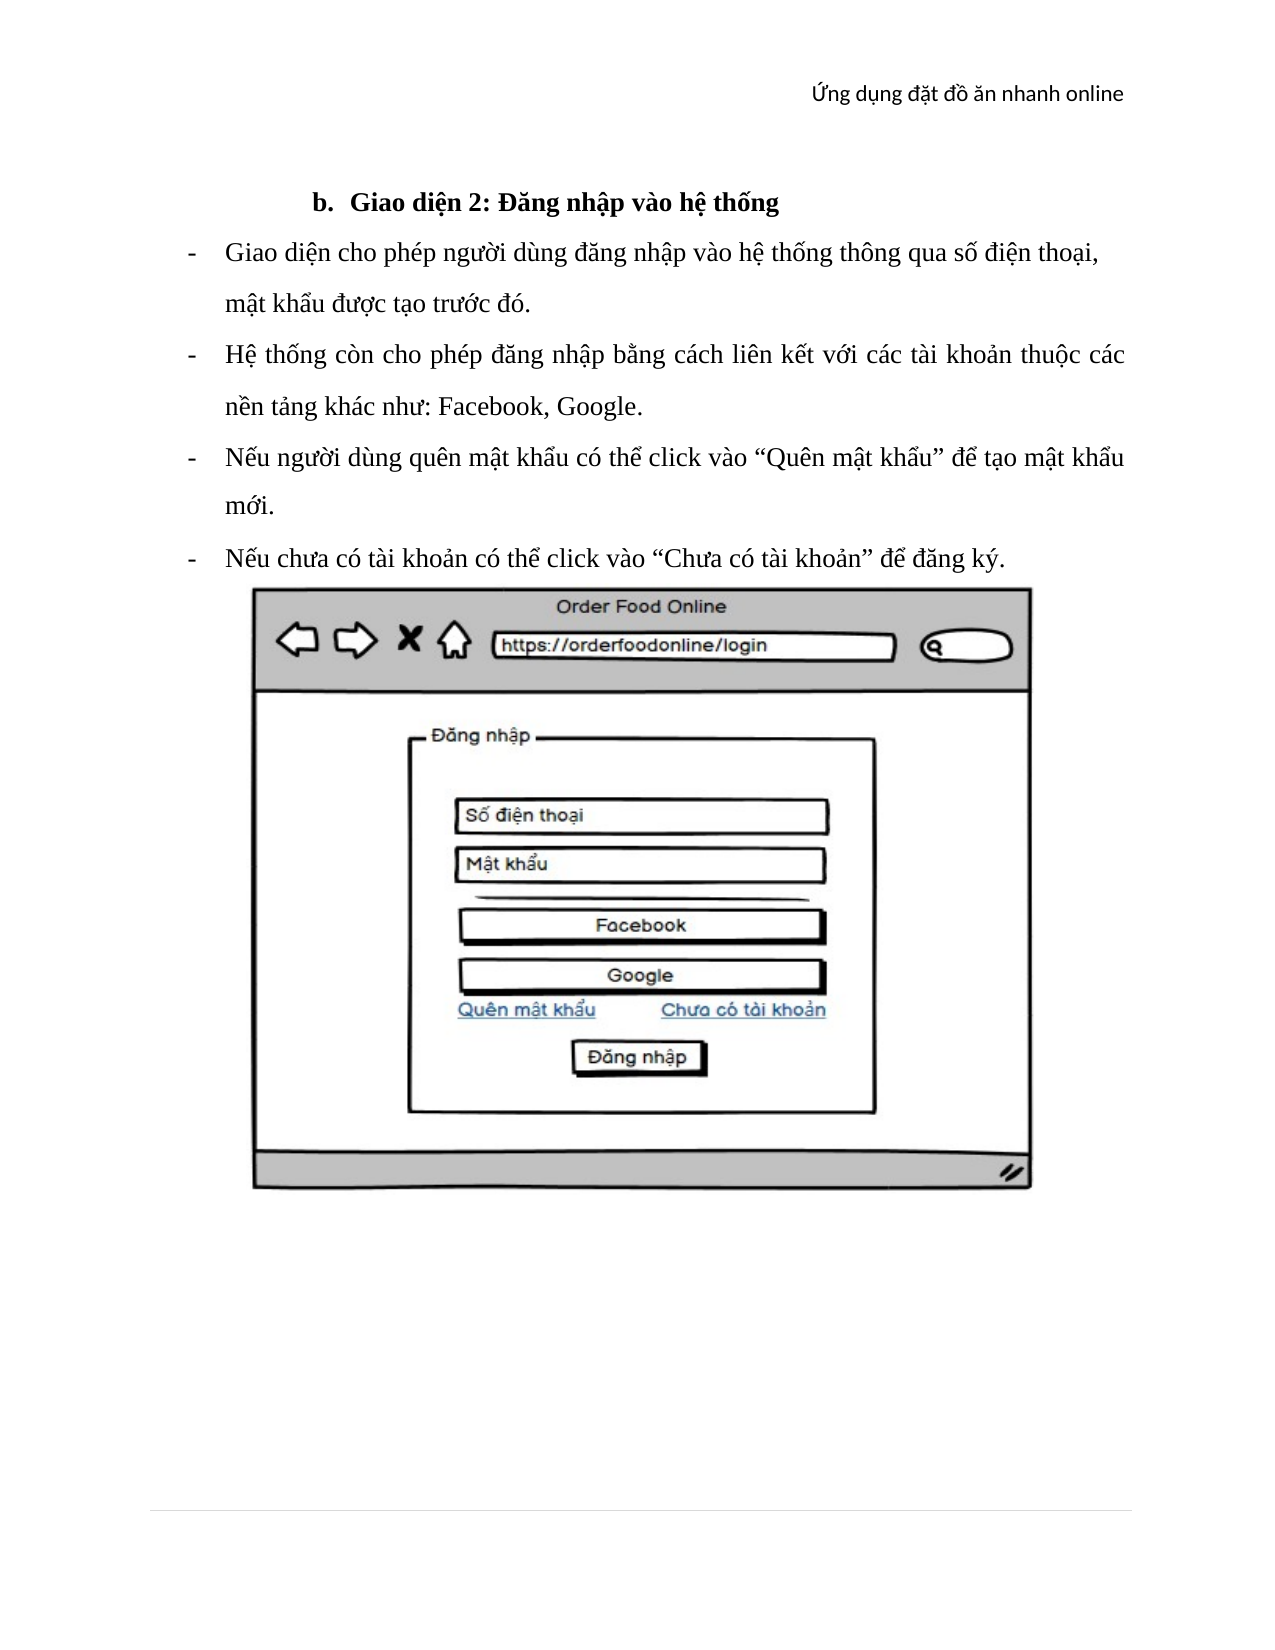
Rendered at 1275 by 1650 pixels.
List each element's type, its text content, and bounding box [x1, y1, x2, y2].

list Nếu người dùng quên mật khẩu có thể click vào “Quên mật khẩu” để tạo mật khẩu mới. [187, 442, 1126, 520]
list Giao diện 2: Đăng nhập vào hệ thống [312, 186, 1116, 217]
list Giao diện cho phép người dùng đăng nhập vào hệ thống thông qua số điện thoại, mật khẩu được tạo trước đó. [187, 236, 1116, 318]
picture [246, 583, 1043, 1195]
list Nếu chưa có tài khoản có thể click vào “Chưa có tài khoản” để đăng ký. [187, 543, 1126, 574]
list Hệ thống còn cho phép đăng nhập bằng cách liên kết với các tài khoản thuộc các nền tảng khác như: Facebook, Google. [187, 338, 1126, 421]
